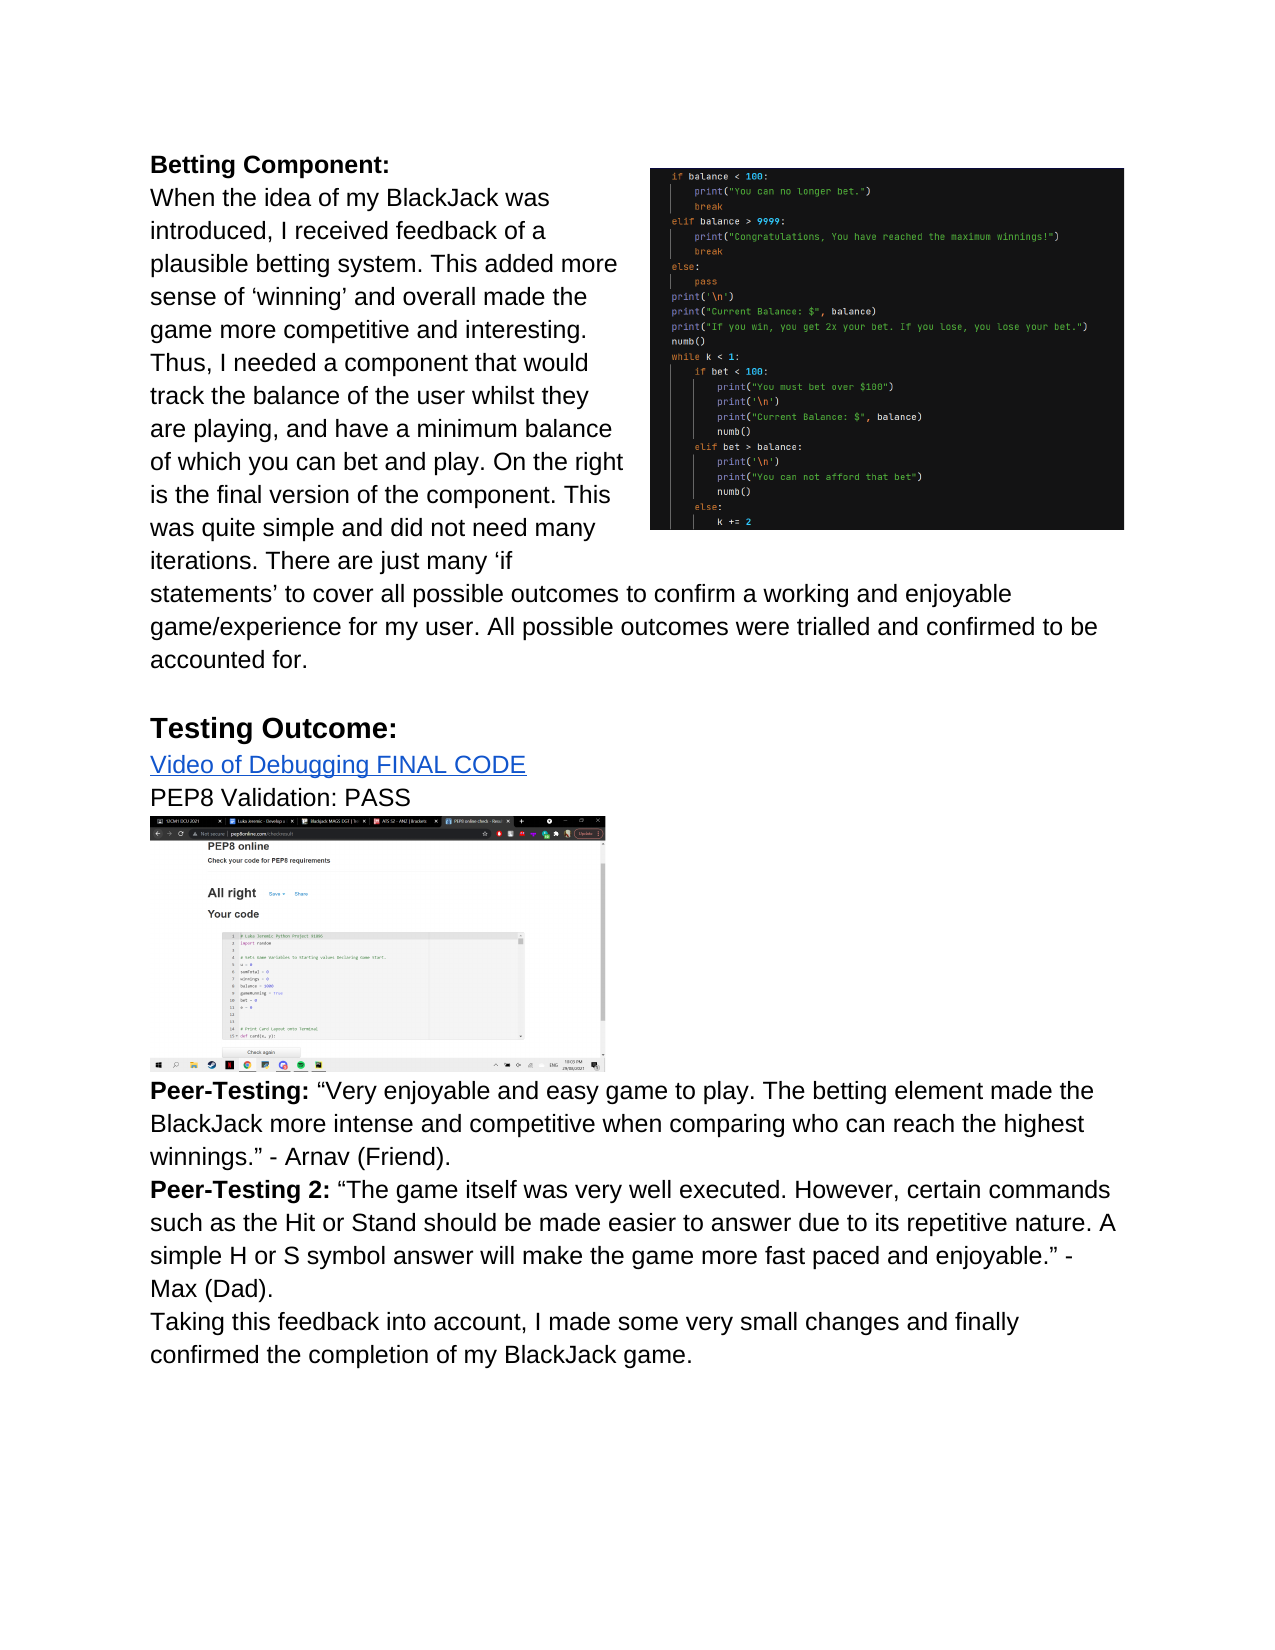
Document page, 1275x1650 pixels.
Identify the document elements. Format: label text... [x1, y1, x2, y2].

text PEP8 Validation: PASS [150, 783, 1125, 812]
text Betting Component: [150, 150, 1125, 179]
text Testing Outcome: [150, 711, 1125, 745]
picture [150, 816, 606, 1072]
text Peer-Testing 2: “The game itself was very well executed. However, certain commands such as the Hit or Stand should be made easier to answer due to its repetitive nature. A simple H or S symbol answer will make the game more fast paced and enjoyable.” - Max (Dad). [150, 1175, 1125, 1303]
text Taking this feedback into account, I made some very small changes and finally confirmed the completion of my BlackJack game. [150, 1307, 1125, 1369]
text Video of Debugging FINAL CODE [150, 750, 1125, 779]
text Peer-Testing: “Very enjoyable and easy game to play. The betting element made the BlackJack more intense and competitive when comparing who can reach the highest winnings.” - Arnav (Friend). [150, 1076, 1125, 1171]
picture [650, 168, 1125, 530]
